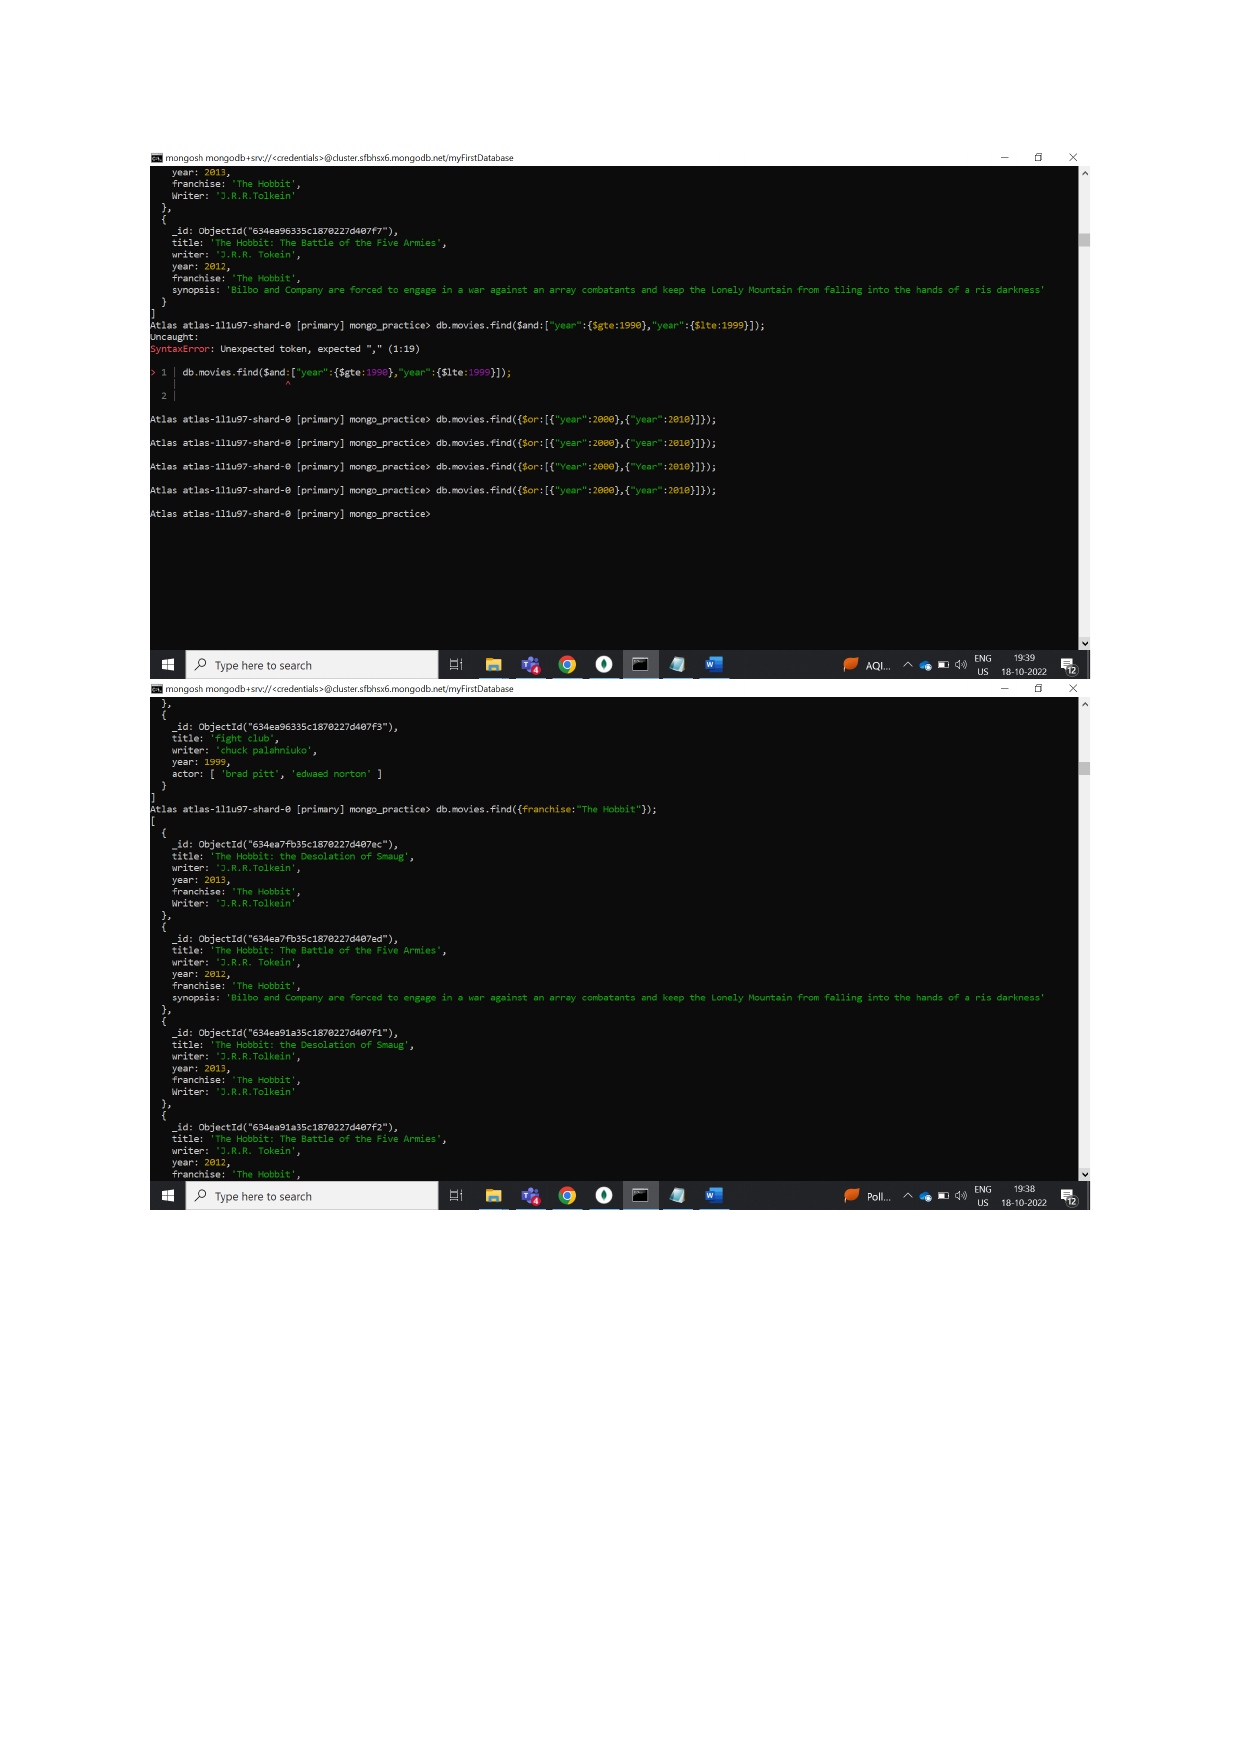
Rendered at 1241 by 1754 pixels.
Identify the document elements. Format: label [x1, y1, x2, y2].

picture [150, 150, 1091, 679]
picture [150, 681, 1091, 1210]
